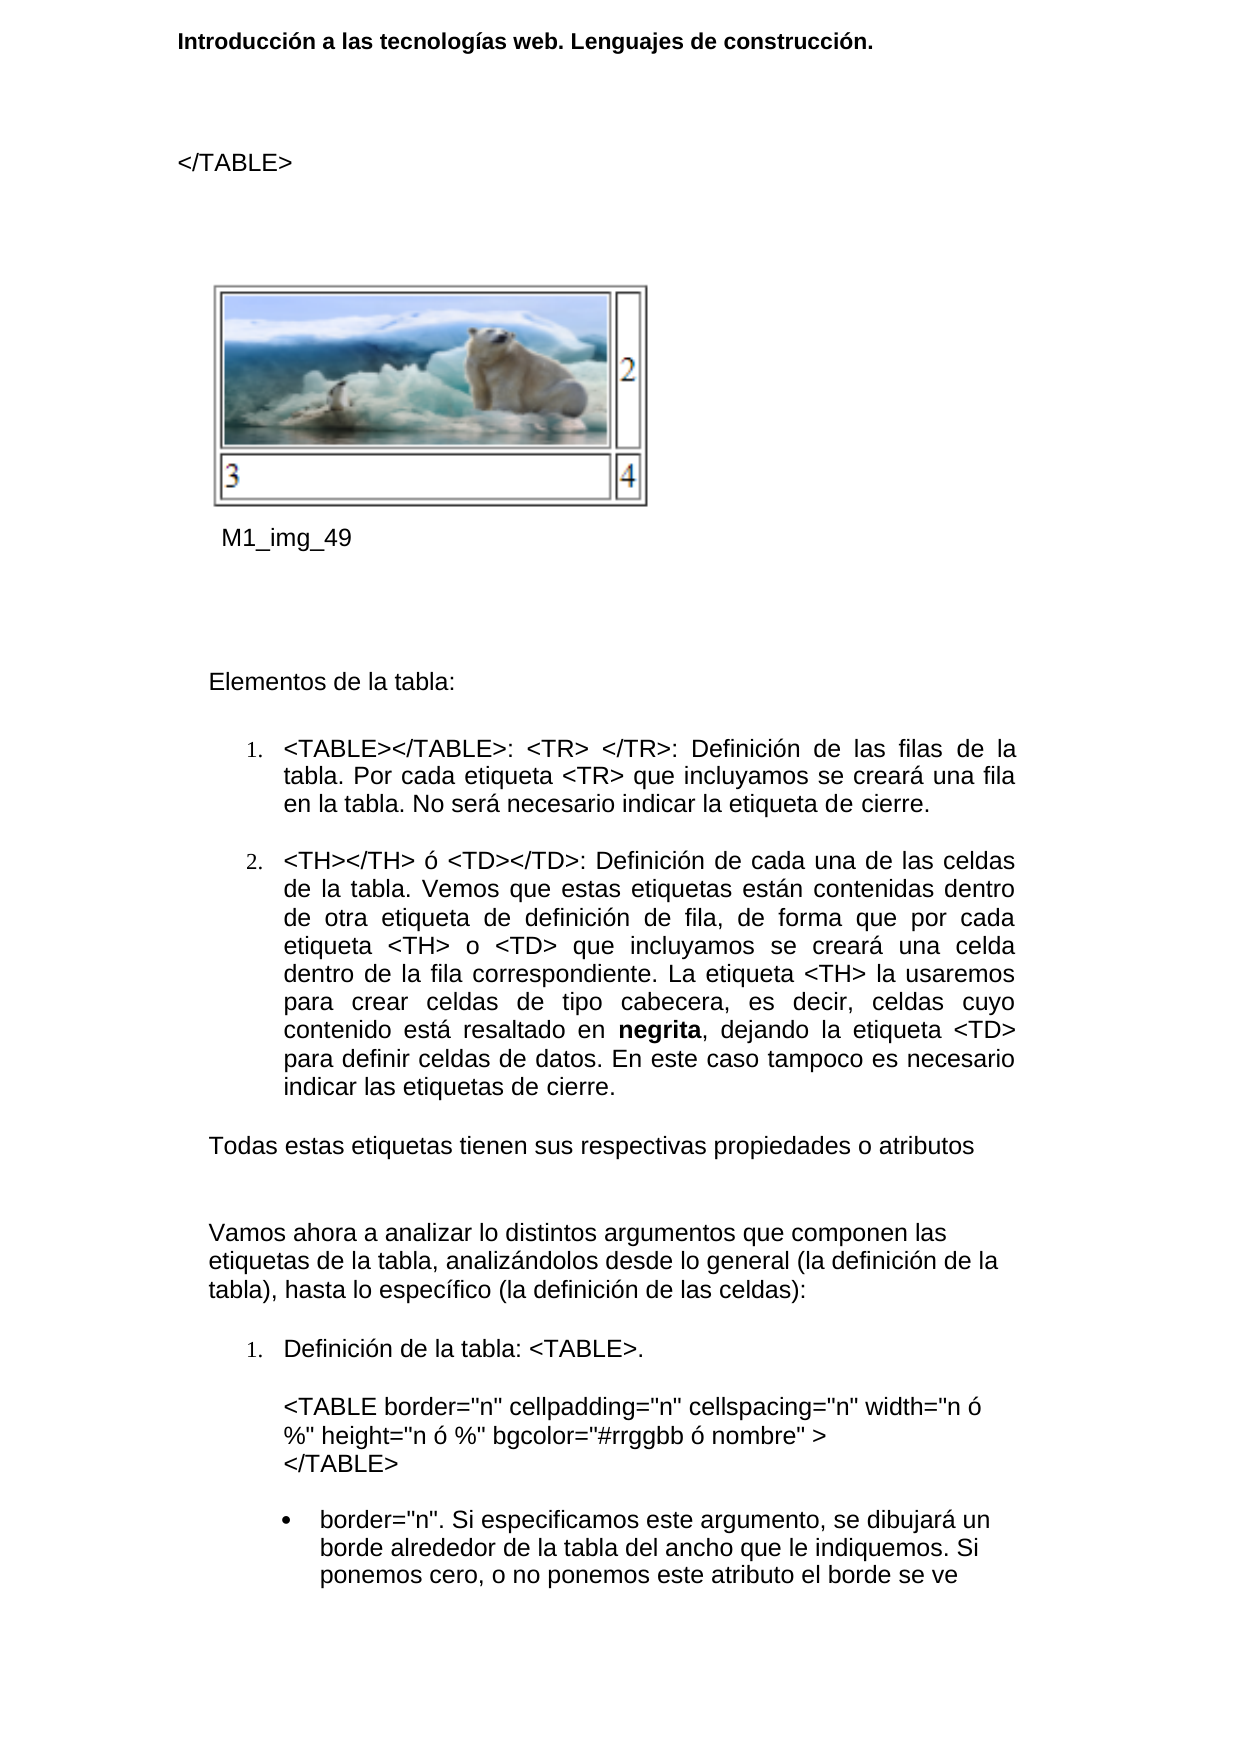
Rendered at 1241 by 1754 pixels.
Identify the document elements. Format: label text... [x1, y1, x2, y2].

text <TABLE border="n" cellpadding="n" cellspacing="n" width="n ó %" height="n ó %" bgcolor="#rrggbb ó nombre" > [283, 1392, 1015, 1449]
text Elementos de la tabla: [208, 667, 1063, 696]
list <TABLE></TABLE>: <TR> </TR>: Definición de las filas de la tabla. Por cada etiqueta <TR> que incluyamos se creará una fila en la tabla. No será necesario indicar la etiqueta de cierre. [246, 735, 1017, 817]
text Todas estas etiquetas tienen sus respectivas propiedades o atributos [208, 1131, 1017, 1159]
list <TH></TH> ó <TD></TD>: Definición de cada una de las celdas de la tabla. Vemos que estas etiquetas están contenidas dentro de otra etiqueta de definición de fila, de forma que por cada etiqueta <TH> o <TD> que incluyamos se creará una celda dentro de la fila correspondiente. La etiqueta <TH> la usaremos para crear celdas de tipo cabecera, es decir, celdas cuyo contenido está resaltado en negrita, dejando la etiqueta <TD> para definir celdas de datos. En este caso tampoco es necesario indicar las etiquetas de cierre. [246, 847, 1017, 1101]
text M1_img_49 [187, 523, 1063, 552]
text </TABLE> [283, 1449, 1063, 1478]
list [282, 1507, 1016, 1589]
picture [208, 205, 733, 524]
list Definición de la tabla: <TABLE>. [246, 1334, 1063, 1362]
text Vamos ahora a analizar lo distintos argumentos que componen las etiquetas de la tabla, analizándolos desde lo general (la definición de la tabla), hasta lo específico (la definición de las celdas): [208, 1218, 1017, 1304]
text </TABLE> [177, 148, 1063, 176]
